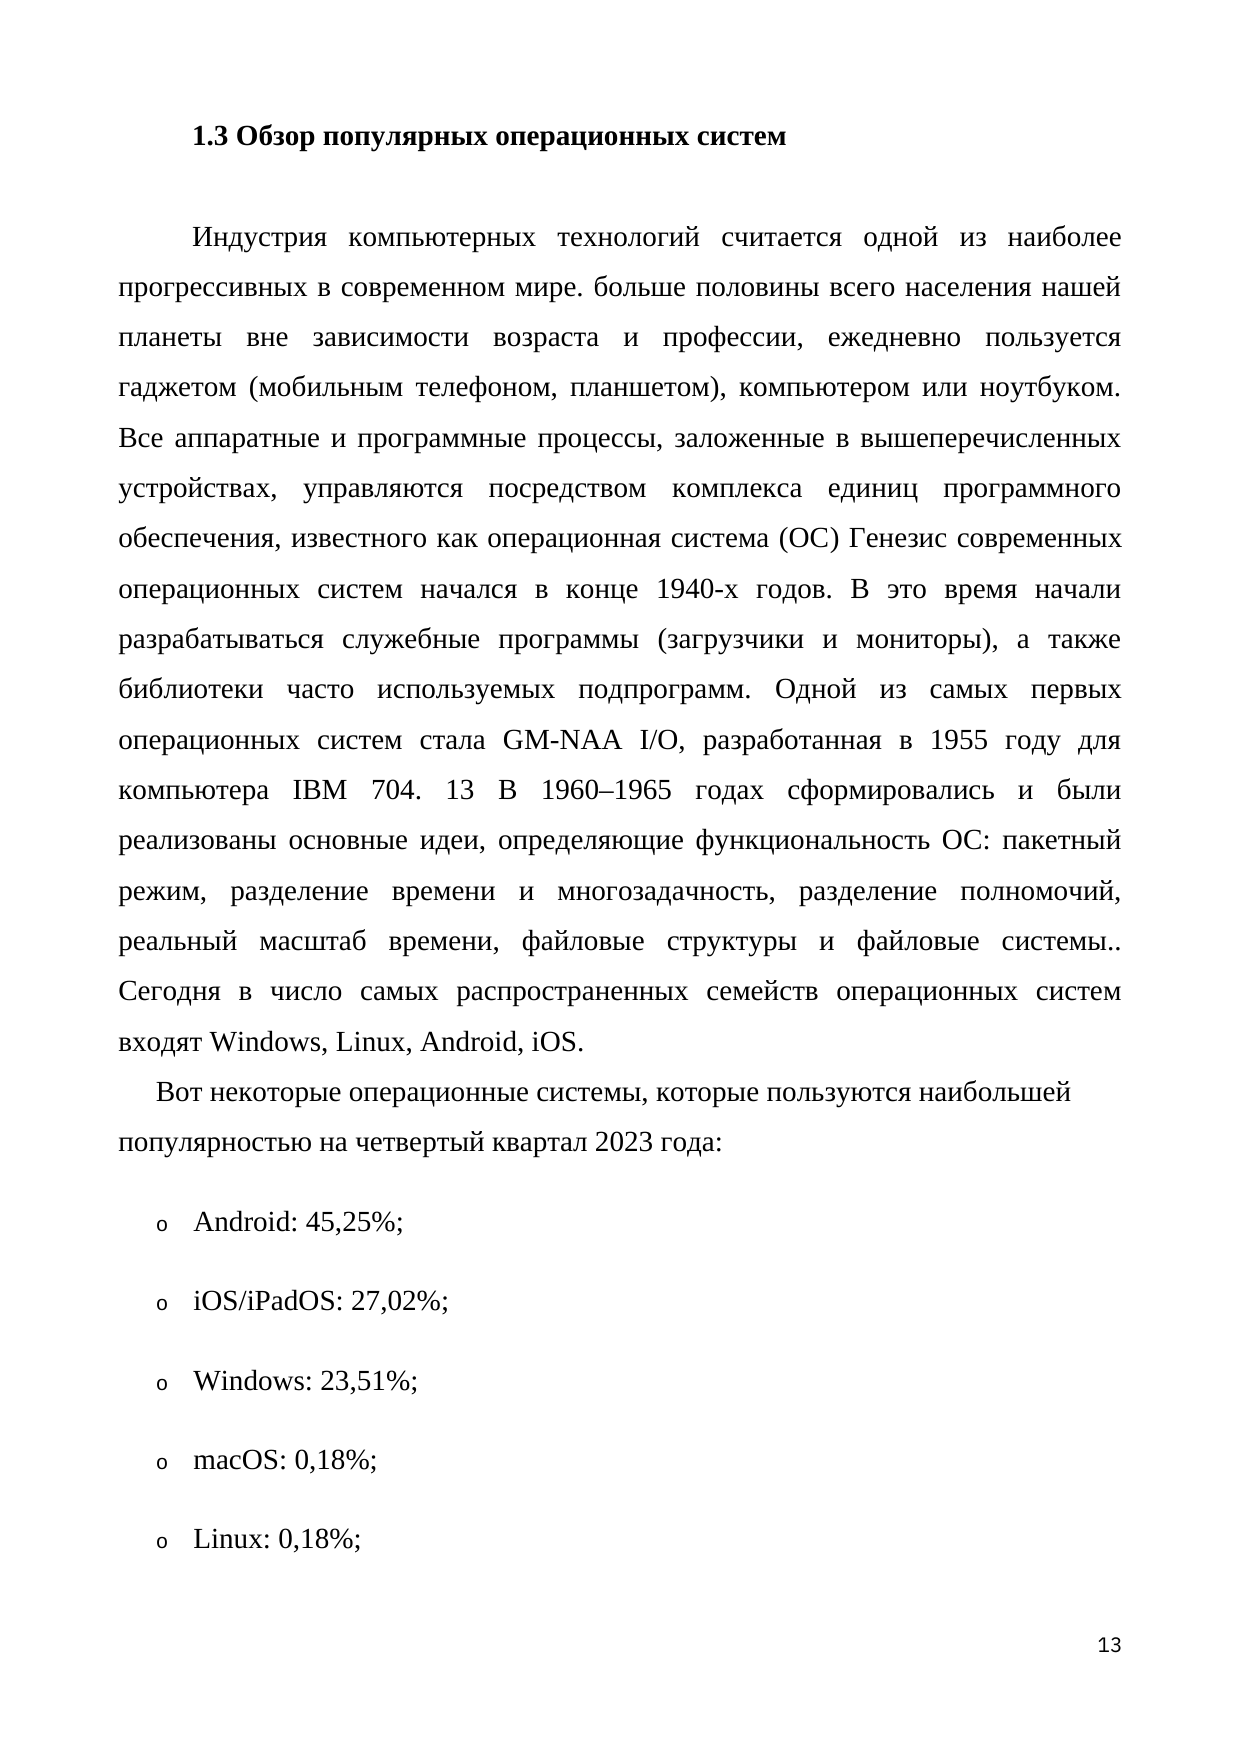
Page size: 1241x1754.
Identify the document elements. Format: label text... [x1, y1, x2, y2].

text Вот некоторые операционные системы, которые пользуются наибольшей популярностью на четвертый квартал 2023 года: [118, 1074, 1122, 1158]
list macOS: 0,18%; [156, 1442, 1122, 1476]
list iOS/iPadOS: 27,02%; [156, 1283, 1122, 1317]
text Индустрия компьютерных технологий считается одной из наиболее прогрессивных в современном мире. больше половины всего населения нашей планеты вне зависимости возраста и профессии, ежедневно пользуется гаджетом (мобильным телефоном, планшетом), компьютером или ноутбуком. Все аппаратные и программные процессы, заложенные в вышеперечисленных устройствах, управляются посредством комплекса единиц программного обеспечения, известного как операционная система (ОС) Генезис современных операционных систем начался в конце 1940-х годов. В это время начали разрабатываться служебные программы (загрузчики и мониторы), а также библиотеки часто используемых подпрограмм. Одной из самых первых операционных систем стала GM-NAA I/O, разработанная в 1955 году для компьютера IBM 704. 13 В 1960–1965 годах сформировались и были реализованы основные идеи, определяющие функциональность ОС: пакетный режим, разделение времени и многозадачность, разделение полномочий, реальный масштаб времени, файловые структуры и файловые системы.. Сегодня в число самых распространенных семейств операционных систем входят Windows, Linux, Android, iOS. [118, 219, 1122, 1057]
list Linux: 0,18%; [156, 1522, 1122, 1555]
list Windows: 23,51%; [156, 1363, 1122, 1396]
text 1.3 Обзор популярных операционных систем [118, 118, 1122, 152]
list Android: 45,25%; [156, 1204, 1122, 1237]
